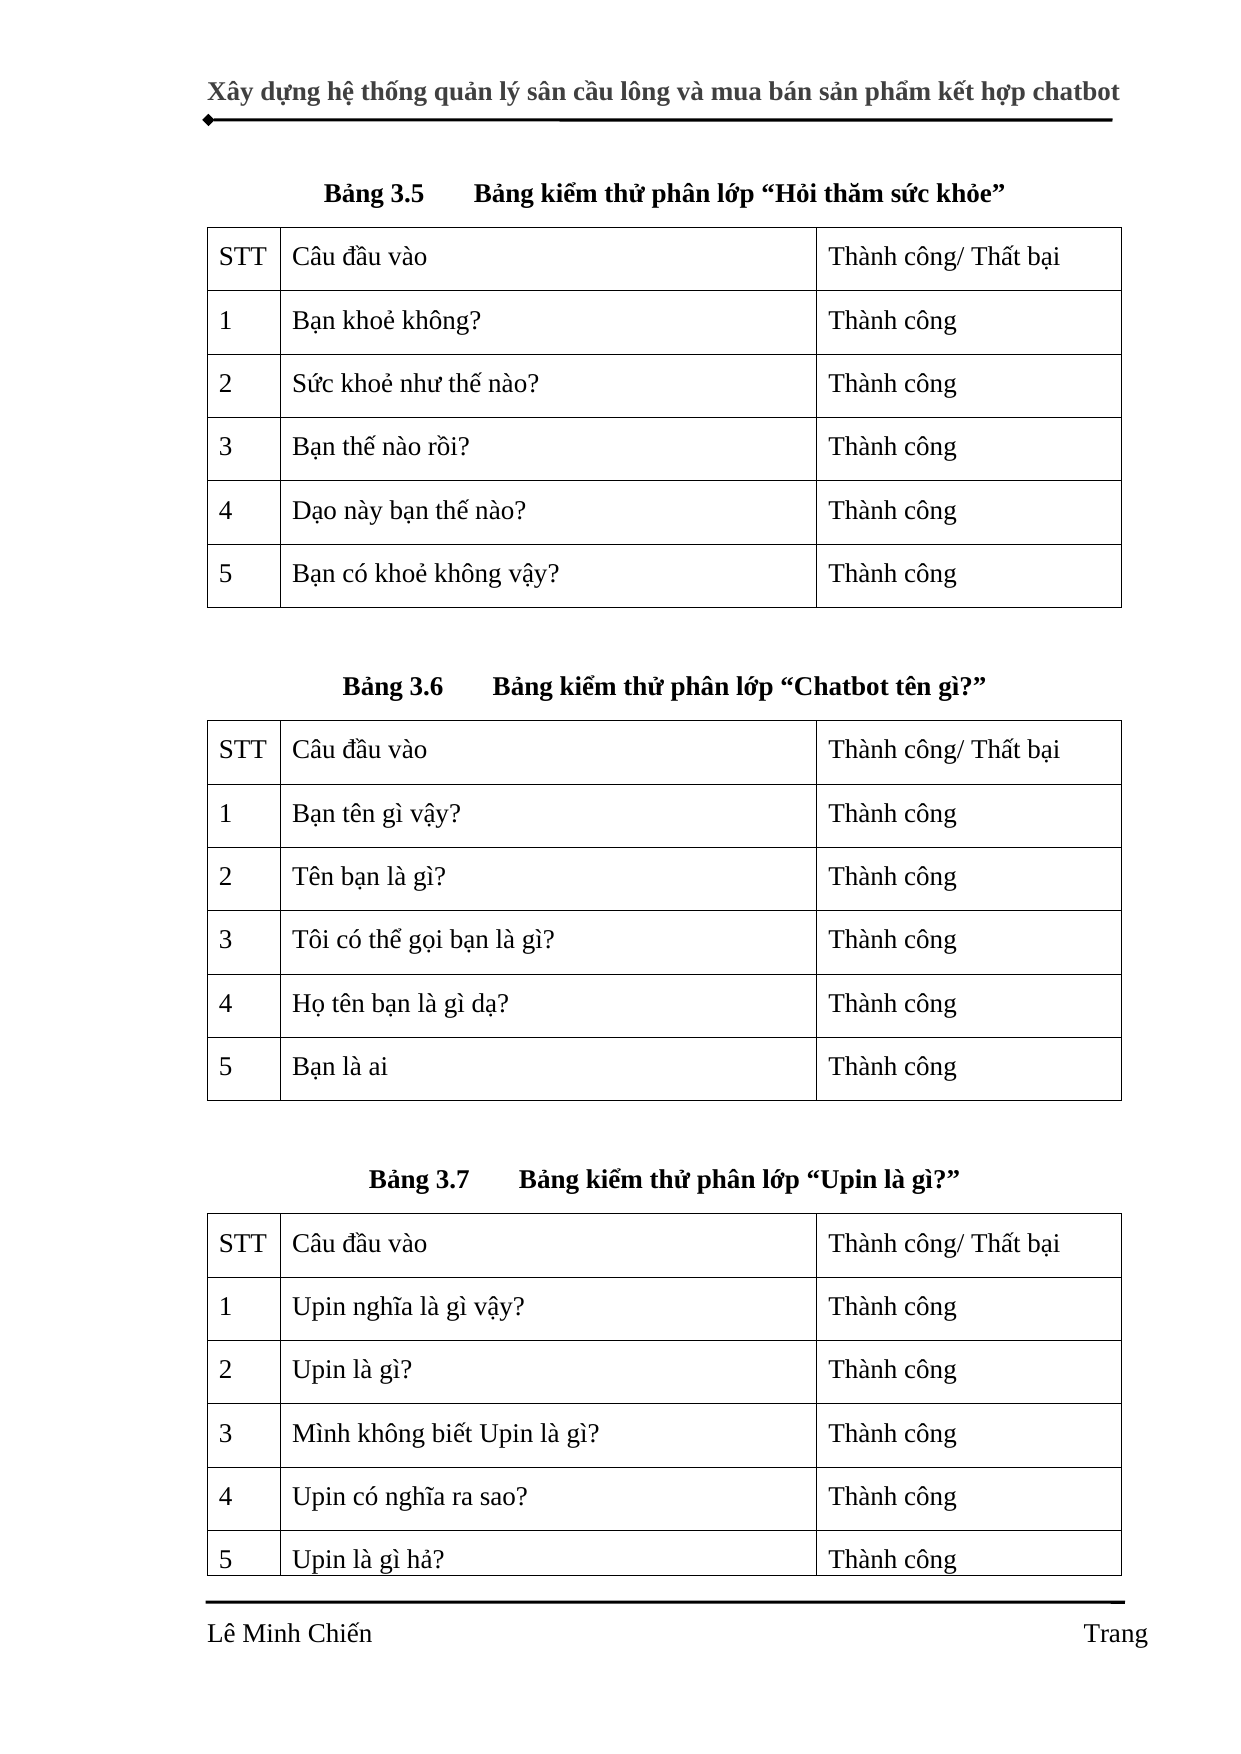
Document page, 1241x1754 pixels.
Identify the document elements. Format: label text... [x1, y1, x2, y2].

table_cell Bạn có khoẻ không vậy? [281, 545, 816, 607]
table_cell Thành công [817, 785, 1121, 847]
table_header Câu đầu vào [281, 721, 816, 783]
table_header Thành công/ Thất bại [817, 228, 1121, 290]
text Bảng kiểm thử phân lớp “Upin là gì?” [207, 1163, 1122, 1194]
table_cell Thành công [817, 1531, 1121, 1574]
table_cell Thành công [817, 911, 1121, 973]
table_cell 5 [208, 545, 280, 607]
table_cell 3 [208, 418, 280, 480]
table_cell 4 [208, 1468, 280, 1530]
table_cell 2 [208, 355, 280, 417]
table_header Câu đầu vào [281, 1214, 816, 1277]
table_cell 3 [208, 911, 280, 973]
table_cell Thành công [817, 418, 1121, 480]
table_cell Thành công [817, 481, 1121, 544]
table_cell 5 [208, 1531, 280, 1574]
table_cell Thành công [817, 545, 1121, 607]
table_cell Thành công [817, 1278, 1121, 1340]
table_cell Sức khoẻ như thế nào? [281, 355, 816, 417]
text Bảng kiểm thử phân lớp “Hỏi thăm sức khỏe” [207, 177, 1122, 208]
table_cell Thành công [817, 1404, 1121, 1467]
table_header STT [208, 228, 280, 290]
table_cell 1 [208, 1278, 280, 1340]
table_header STT [208, 721, 280, 783]
table_cell Bạn khoẻ không? [281, 291, 816, 354]
table_header Thành công/ Thất bại [817, 721, 1121, 783]
table_cell 4 [208, 975, 280, 1037]
table_cell Mình không biết Upin là gì? [281, 1404, 816, 1467]
table_cell Thành công [817, 975, 1121, 1037]
table_cell Bạn thế nào rồi? [281, 418, 816, 480]
table_header STT [208, 1214, 280, 1277]
table_cell Tên bạn là gì? [281, 848, 816, 910]
table_cell 1 [208, 291, 280, 354]
table_cell 1 [208, 785, 280, 847]
table_cell Thành công [817, 1468, 1121, 1530]
table_cell 2 [208, 848, 280, 910]
table_cell Bạn là ai [281, 1038, 816, 1100]
table_cell Upin có nghĩa ra sao? [281, 1468, 816, 1530]
table_cell Bạn tên gì vậy? [281, 785, 816, 847]
table_cell Thành công [817, 848, 1121, 910]
table_header Thành công/ Thất bại [817, 1214, 1121, 1277]
table_cell 2 [208, 1341, 280, 1403]
table_cell Upin là gì? [281, 1341, 816, 1403]
table_cell 4 [208, 481, 280, 544]
table_cell Thành công [817, 291, 1121, 354]
table_cell Dạo này bạn thế nào? [281, 481, 816, 544]
table_cell 5 [208, 1038, 280, 1100]
table_cell Upin là gì hả? [281, 1531, 816, 1574]
table_header Câu đầu vào [281, 228, 816, 290]
table_cell Thành công [817, 1341, 1121, 1403]
table_cell Tôi có thể gọi bạn là gì? [281, 911, 816, 973]
table_cell Upin nghĩa là gì vậy? [281, 1278, 816, 1340]
text Bảng kiểm thử phân lớp “Chatbot tên gì?” [207, 670, 1122, 701]
table_cell Thành công [817, 355, 1121, 417]
table_cell Họ tên bạn là gì dạ? [281, 975, 816, 1037]
table_cell Thành công [817, 1038, 1121, 1100]
table_cell 3 [208, 1404, 280, 1467]
